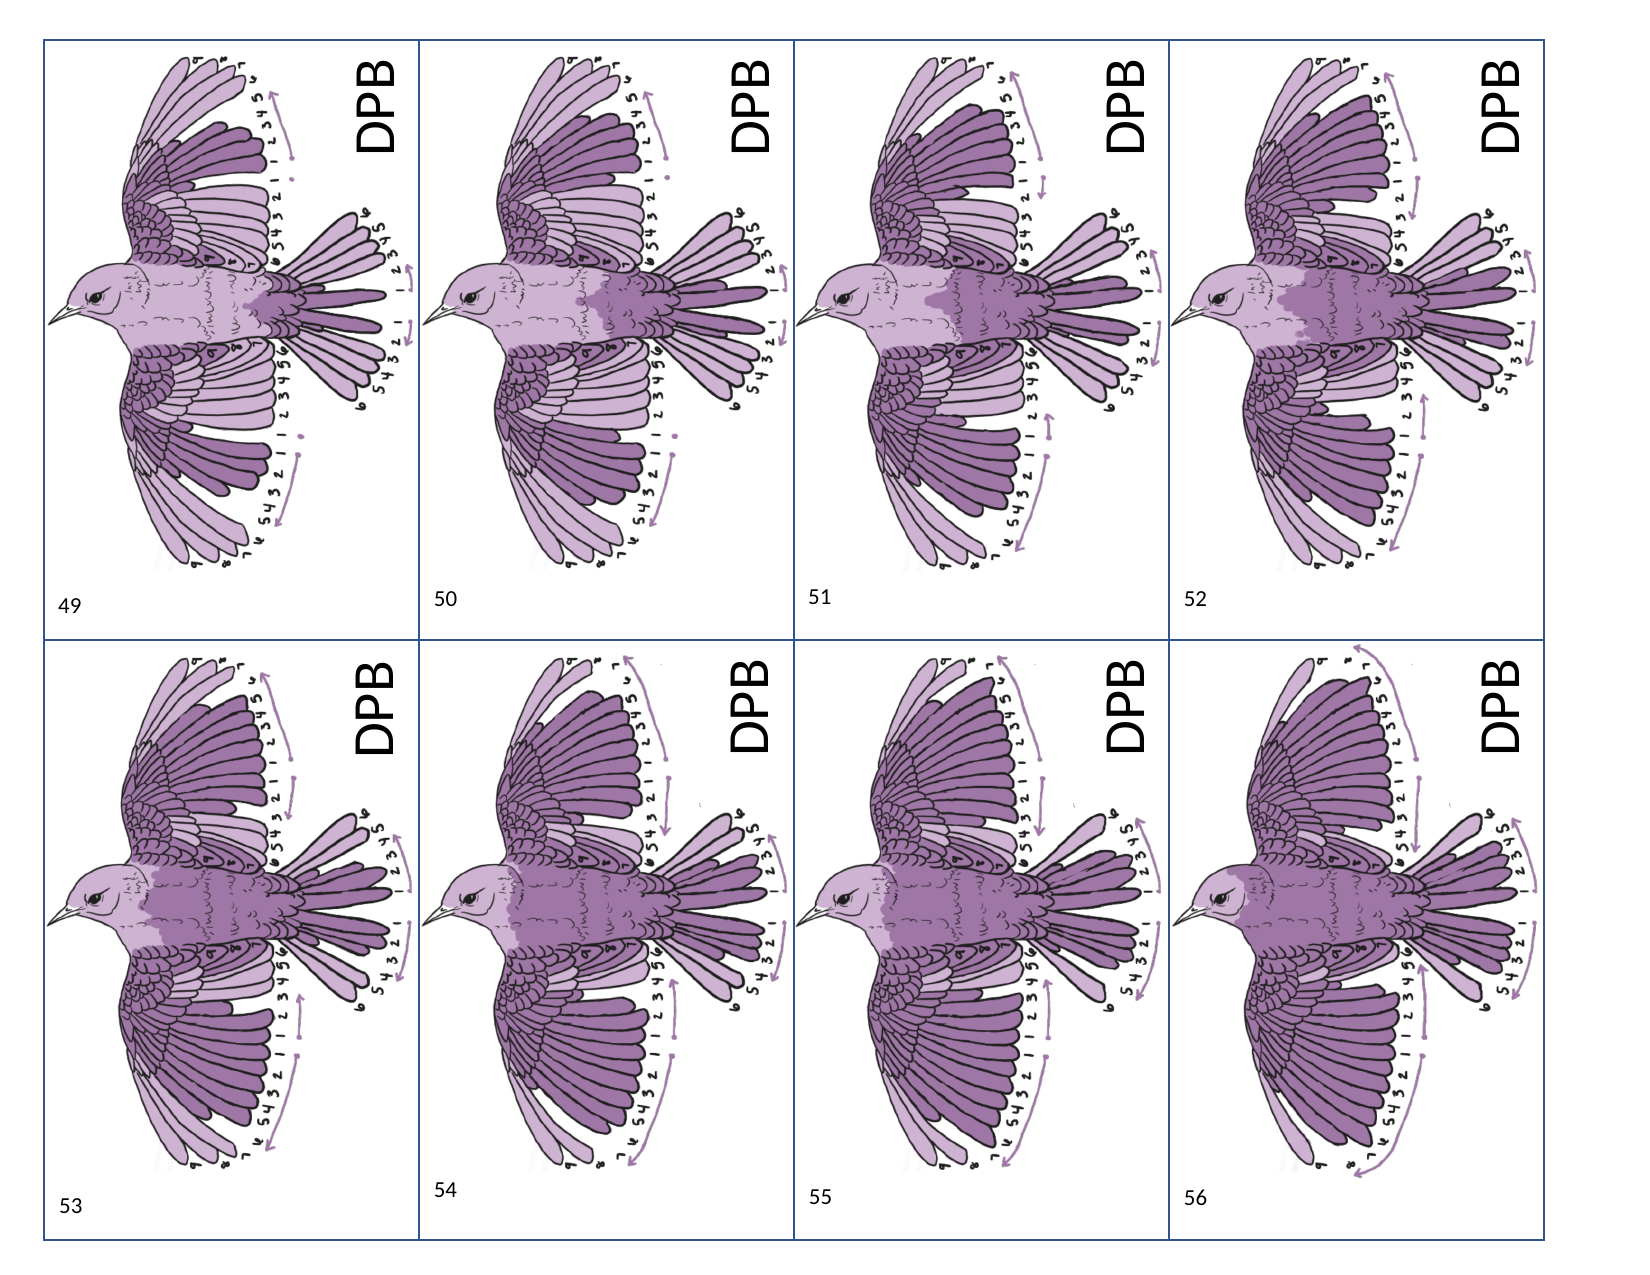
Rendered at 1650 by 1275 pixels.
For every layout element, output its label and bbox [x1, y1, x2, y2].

picture [44, 641, 1555, 1187]
picture [44, 40, 1554, 588]
